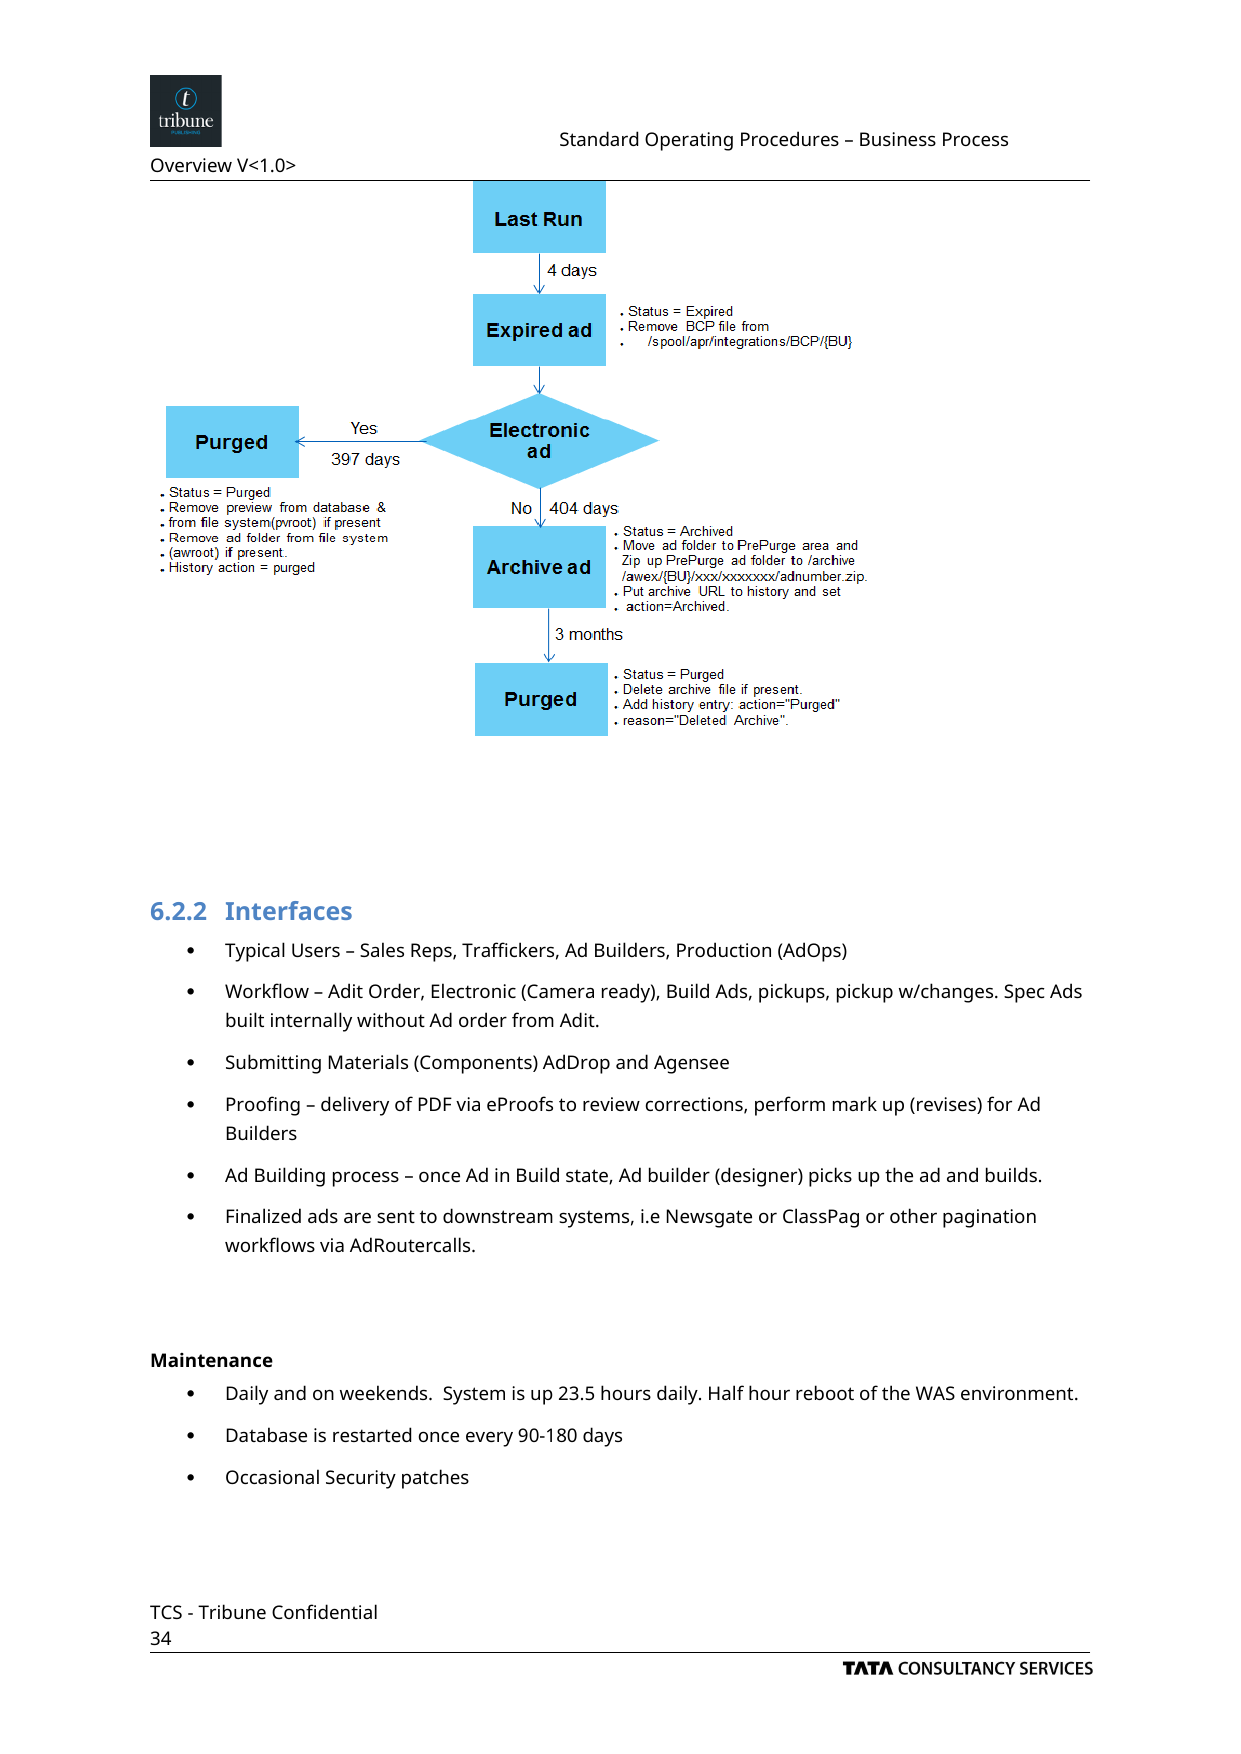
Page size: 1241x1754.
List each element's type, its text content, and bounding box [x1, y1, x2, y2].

list Typical Users – Sales Reps, Traffickers, Ad Builders, Production (AdOps) [187, 934, 1090, 963]
list Finalized ads are sent to downstream systems, i.e Newsgate or ClassPag or other pagination workflows via AdRoutercalls. [187, 1200, 1090, 1259]
text Interfaces [150, 893, 1090, 927]
list Workflow – Adit Order, Electronic (Camera ready), Build Ads, pickups, pickup w/changes. Spec Ads built internally without Ad order from Adit. [187, 975, 1090, 1034]
picture [842, 1661, 1093, 1675]
list Ad Building process – once Ad in Build state, Ad builder (designer) picks up the ad and builds. [187, 1159, 1090, 1188]
picture [150, 181, 1061, 778]
list Daily and on weekends. System is up 23.5 hours daily. Half hour reboot of the WAS environment. [187, 1377, 1090, 1407]
picture [150, 75, 222, 147]
text Maintenance [150, 1348, 1090, 1373]
list Proofing – delivery of PDF via eProofs to review corrections, perform mark up (revises) for Ad Builders [187, 1088, 1090, 1146]
list Submitting Materials (Components) AdDrop and Agensee [187, 1046, 1090, 1075]
list Occasional Security patches [187, 1461, 1090, 1490]
list Database is restarted once every 90-180 days [187, 1419, 1090, 1448]
